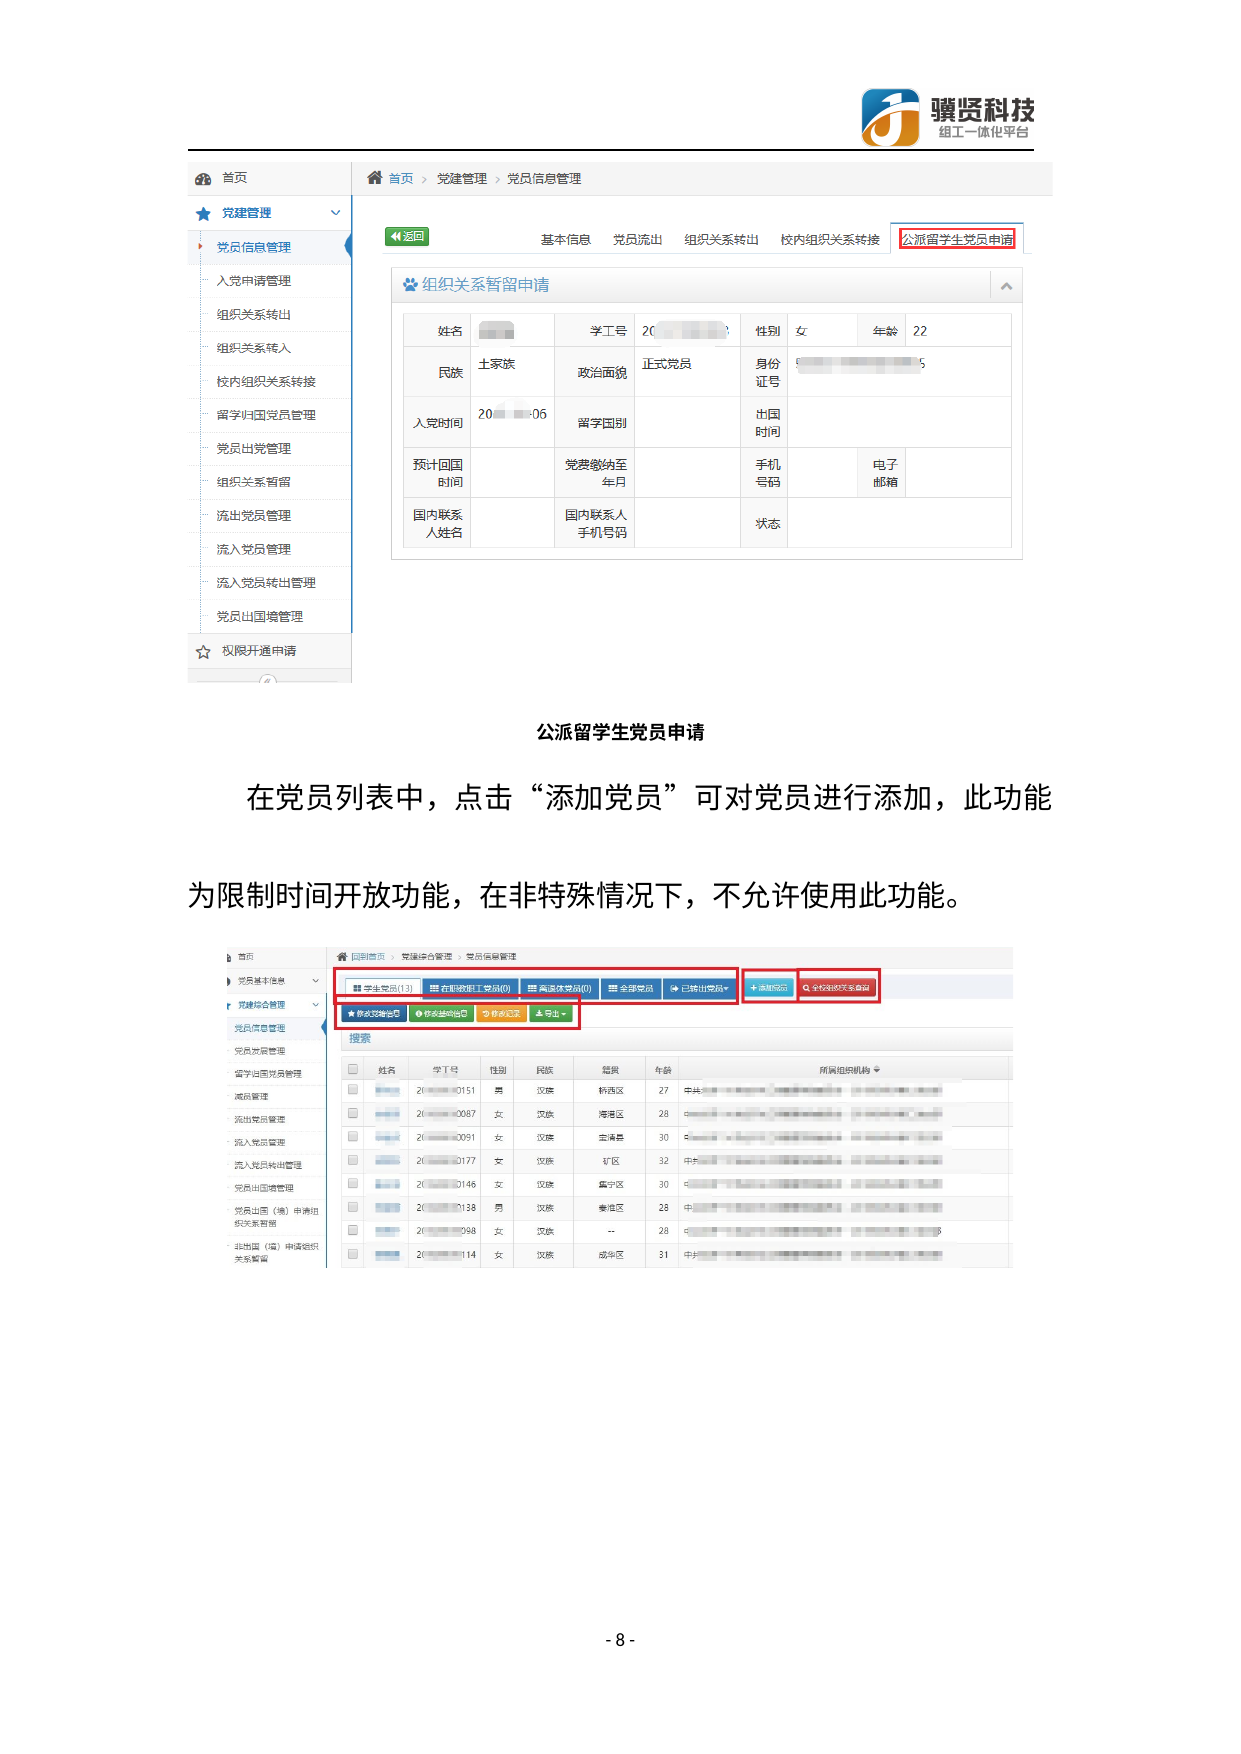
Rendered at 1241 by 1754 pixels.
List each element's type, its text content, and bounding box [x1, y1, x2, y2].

picture [187, 162, 1053, 683]
text 在党员列表中，点击“添加党员”可对党员进行添加，此功能为限制时间开放功能，在非特殊情况下，不允许使用此功能。 [187, 763, 1053, 926]
picture [861, 88, 1034, 147]
picture [227, 947, 1014, 1268]
text 公派留学生党员申请 [187, 683, 1053, 747]
